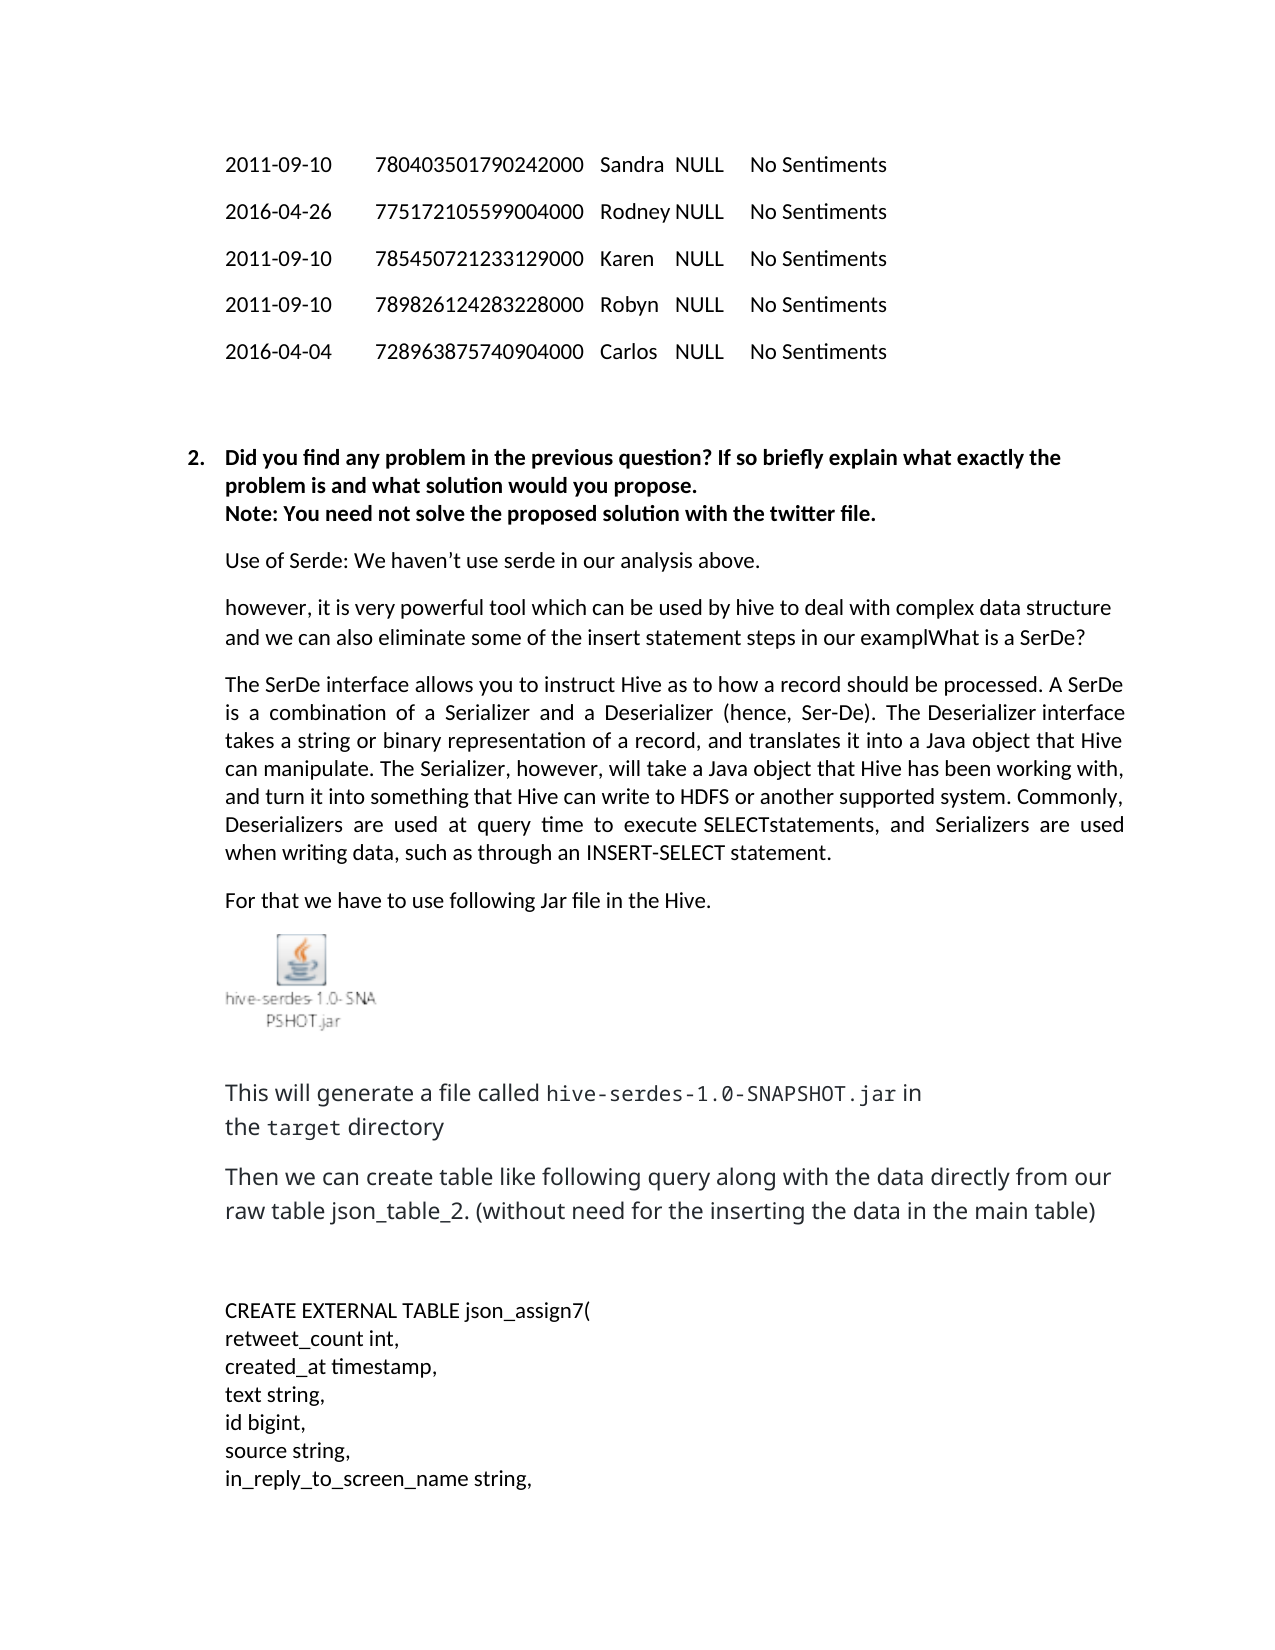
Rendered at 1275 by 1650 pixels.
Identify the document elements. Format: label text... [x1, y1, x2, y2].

text however, it is very powerful tool which can be used by hive to deal with complex data structure and we can also eliminate some of the insert statement steps in our examplWhat is a SerDe? [225, 593, 1125, 651]
text created_at timestamp, [225, 1352, 1125, 1380]
text source string, [225, 1436, 1125, 1464]
text 2016-04-26 775172105599004000 Rodney NULL No Sentiments [225, 197, 1125, 225]
list Did you find any problem in the previous question? If so briefly explain what exactly the problem is and what solution would you propose. [187, 443, 1125, 499]
text 2011-09-10 785450721233129000 Karen NULL No Sentiments [225, 244, 1125, 272]
text Note: You need not solve the proposed solution with the twitter file. [150, 499, 1125, 527]
text 2011-09-10 780403501790242000 Sandra NULL No Sentiments [225, 150, 1125, 178]
text Use of Serde: We haven’t use serde in our analysis above. [225, 546, 1125, 574]
text text string, [225, 1380, 1125, 1408]
text For that we have to use following Jar file in the Hive. [225, 886, 1125, 914]
text Then we can create table like following query along with the data directly from our raw table json_table_2. (without need for the inserting the data in the main table) [225, 1161, 1125, 1226]
text 2016-04-04 728963875740904000 Carlos NULL No Sentiments [225, 337, 1125, 366]
text retweet_count int, [225, 1324, 1125, 1352]
text 2011-09-10 789826124283228000 Robyn NULL No Sentiments [225, 291, 1125, 319]
text CREATE EXTERNAL TABLE json_assign7( [225, 1296, 1125, 1324]
text id bigint, [225, 1408, 1125, 1436]
text This will generate a file called hive-serdes-1.0-SNAPSHOT.jar in the target directory [225, 1077, 1125, 1142]
text The SerDe interface allows you to instruct Hive as to how a record should be processed. A SerDe is a combination of a Serializer and a Deserializer (hence, Ser-De). The Deserializer interface takes a string or binary representation of a record, and translates it into a Java object that Hive can manipulate. The Serializer, however, will take a Java object that Hive has been working with, and turn it into something that Hive can write to HDFS or another supported system. Commonly, Deserializers are used at query time to execute SELECTstatements, and Serializers are used when writing data, such as through an INSERT-SELECT statement. [225, 670, 1125, 866]
text in_reply_to_screen_name string, [225, 1464, 1125, 1492]
